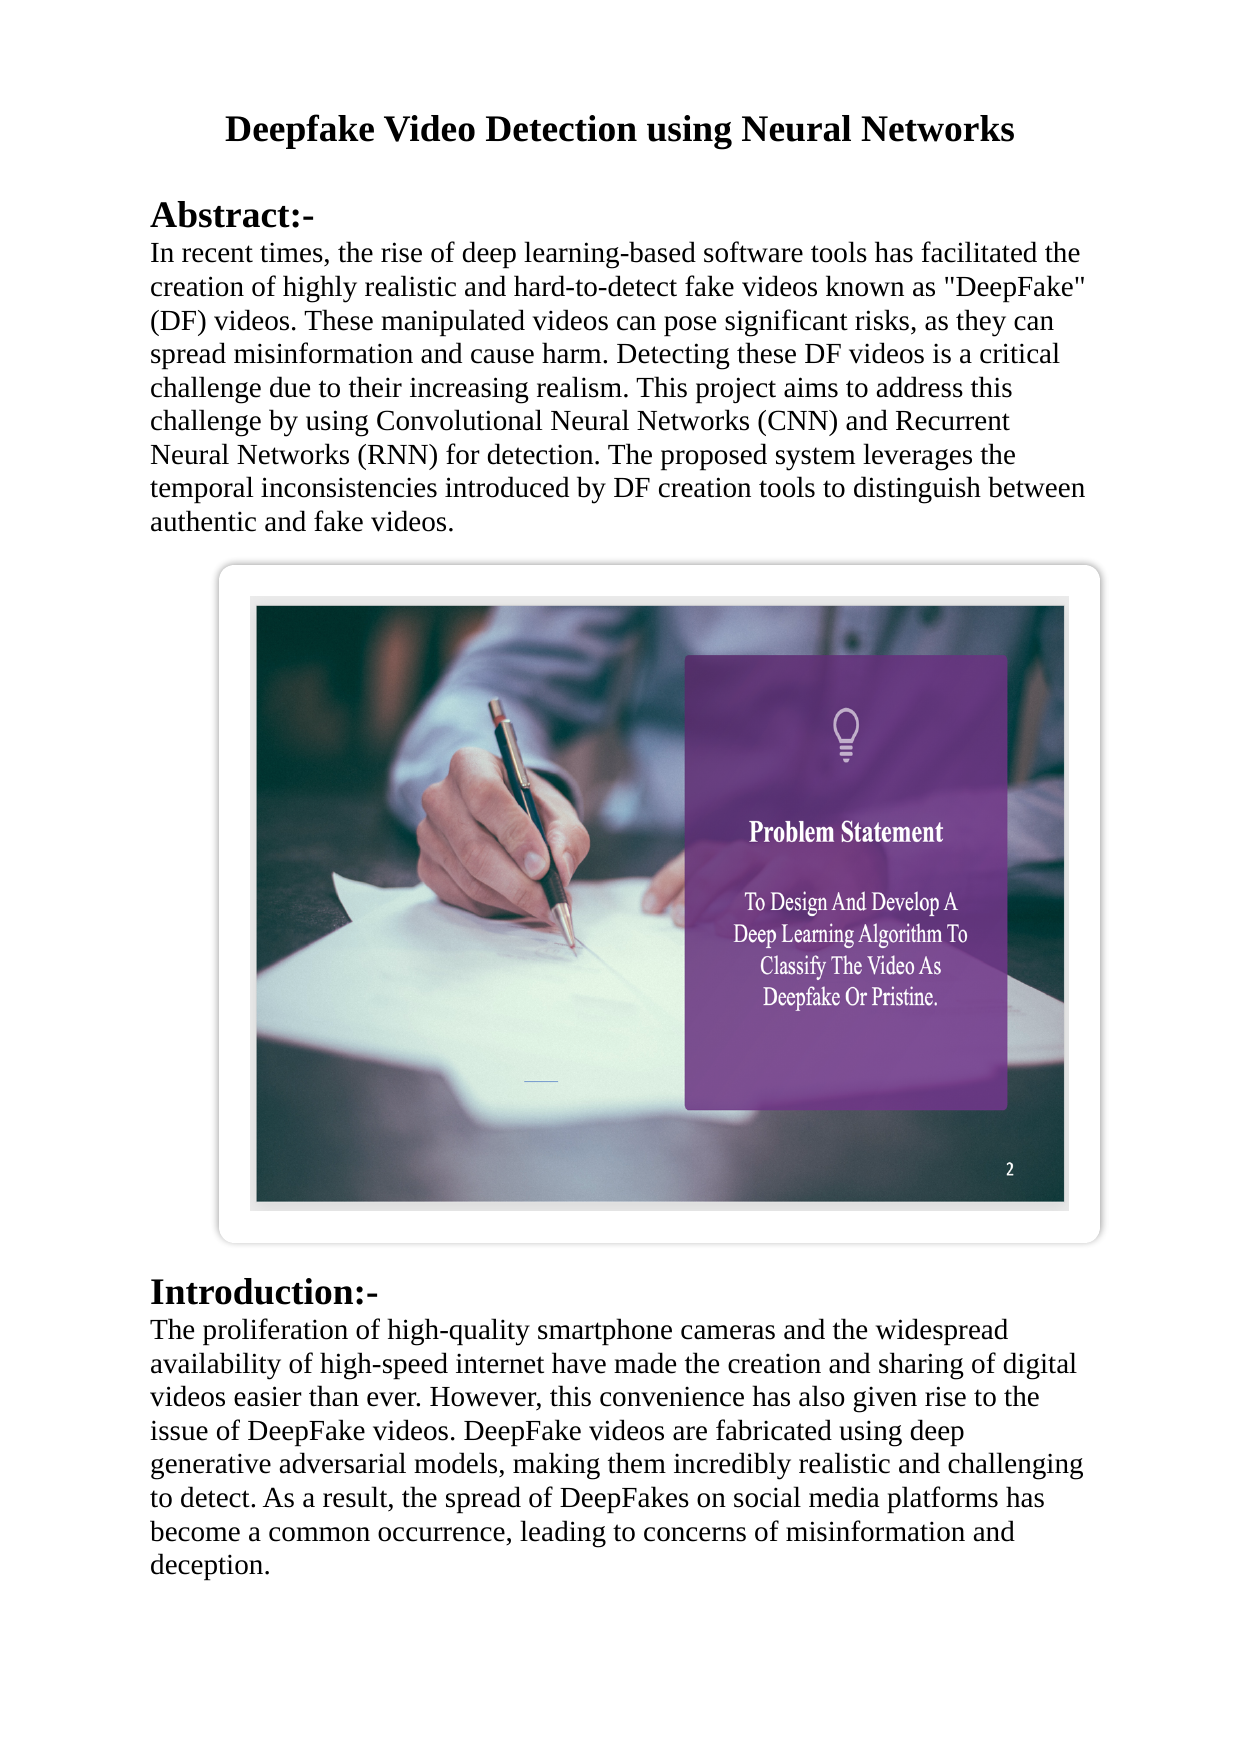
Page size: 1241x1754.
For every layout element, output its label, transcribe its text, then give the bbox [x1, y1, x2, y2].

picture [250, 596, 1069, 1211]
text Introduction:- [150, 1269, 1090, 1312]
text Deepfake Video Detection using Neural Networks [150, 106, 1090, 149]
text The proliferation of high-quality smartphone cameras and the widespread availability of high-speed internet have made the creation and sharing of digital videos easier than ever. However, this convenience has also given rise to the issue of DeepFake videos. DeepFake videos are fabricated using deep generative adversarial models, making them incredibly realistic and challenging to detect. As a result, the spread of DeepFakes on social media platforms has become a common occurrence, leading to concerns of misinformation and deception. [150, 1312, 1090, 1581]
text In recent times, the rise of deep learning-based software tools has facilitated the creation of highly realistic and hard-to-detect fake videos known as "DeepFake" (DF) videos. These manipulated videos can pose significant risks, as they can spread misinformation and cause harm. Detecting these DF videos is a critical challenge due to their increasing realism. This project aims to address this challenge by using Convolutional Neural Networks (CNN) and Recurrent Neural Networks (RNN) for detection. The proposed system leverages the temporal inconsistencies introduced by DF creation tools to distinguish between authentic and fake videos. [150, 236, 1090, 537]
text Abstract:- [150, 192, 1090, 236]
